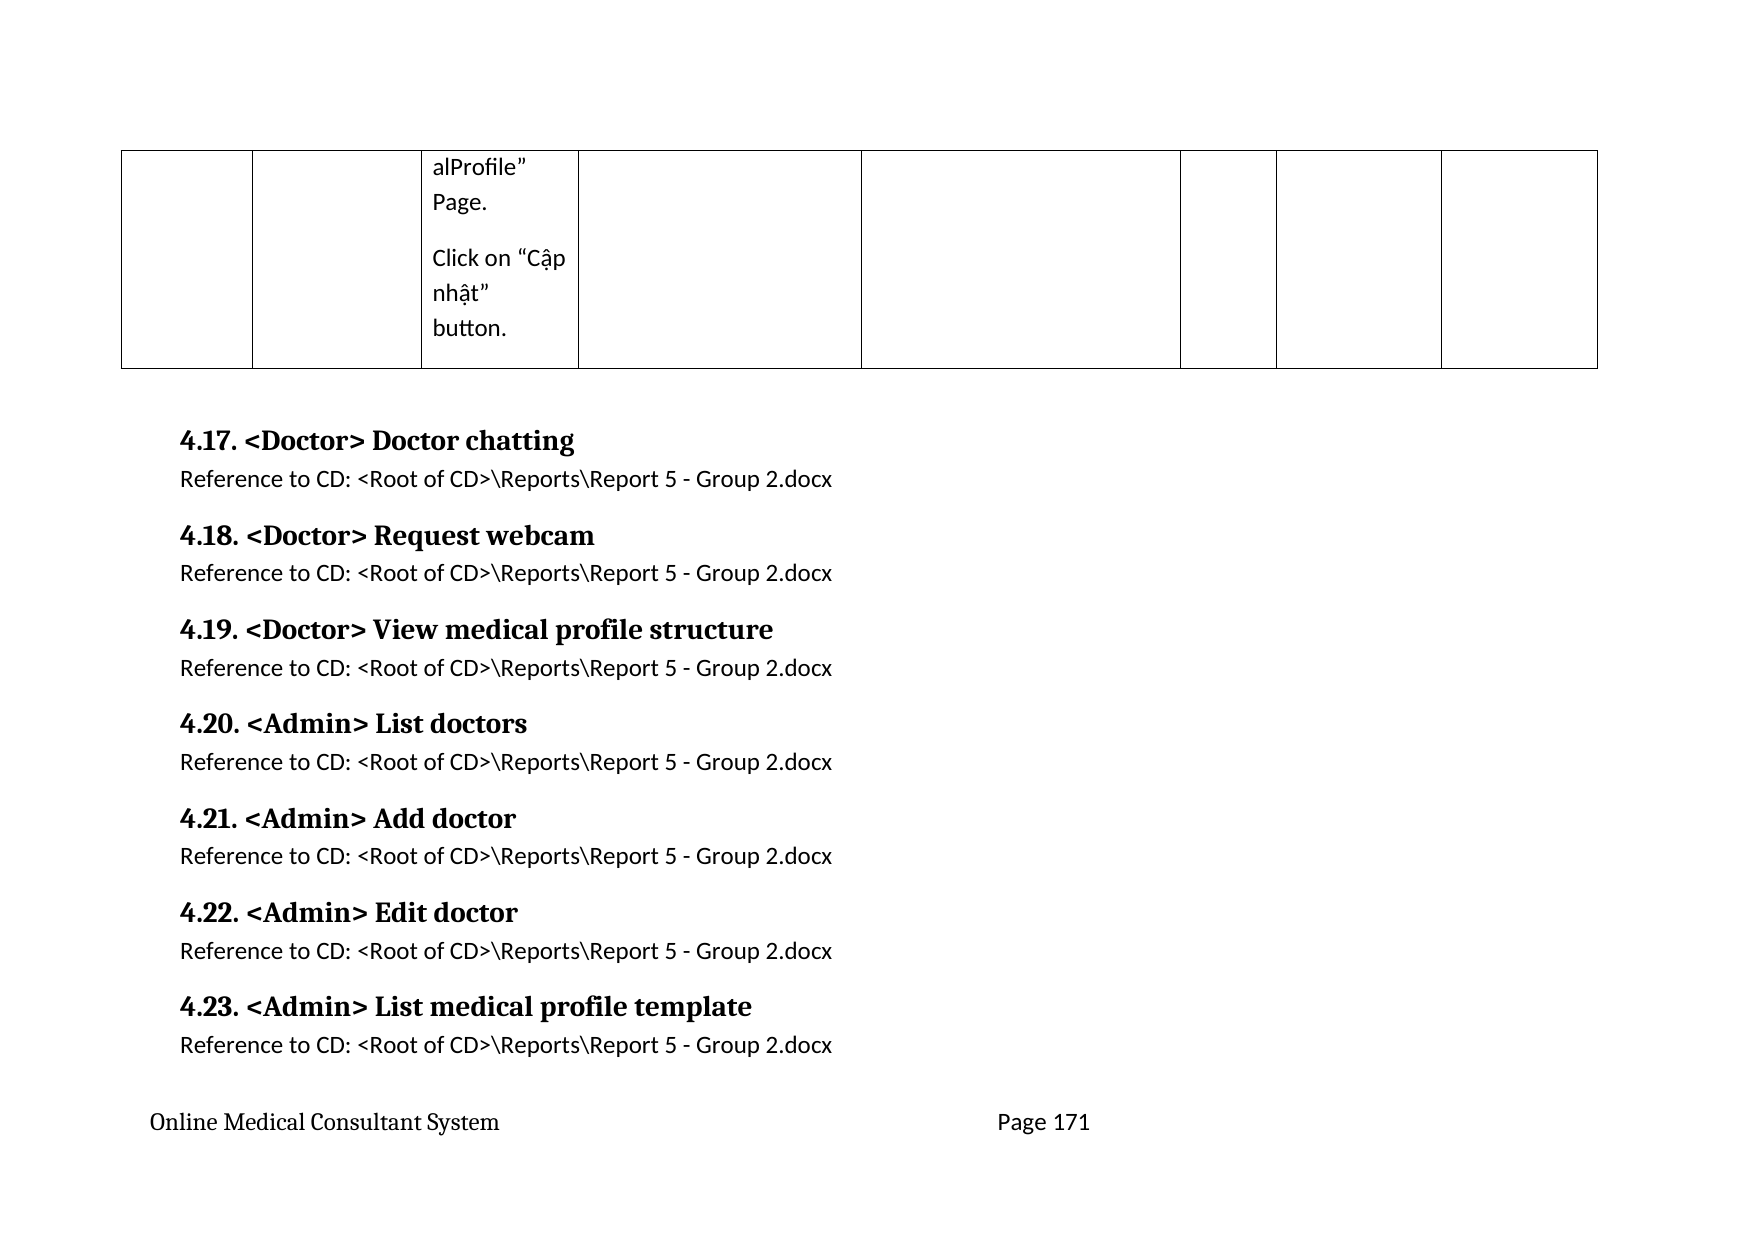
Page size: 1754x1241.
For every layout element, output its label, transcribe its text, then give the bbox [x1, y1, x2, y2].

subtitle <Doctor> Request webcam [180, 519, 1604, 552]
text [180, 1029, 1604, 1060]
text Reference to CD: <Root of CD>\Reports\Report 5 - Group 2.docx [180, 463, 1604, 493]
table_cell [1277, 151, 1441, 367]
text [180, 935, 1604, 965]
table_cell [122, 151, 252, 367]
subtitle <Doctor> View medical profile structure [180, 613, 1604, 647]
subtitle <Doctor> Doctor chatting [180, 424, 1604, 458]
text Reference to CD: <Root of CD>\Reports\Report 5 - Group 2.docx [180, 652, 1604, 682]
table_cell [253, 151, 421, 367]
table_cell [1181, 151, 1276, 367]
subtitle <Admin> List doctors [180, 707, 1604, 741]
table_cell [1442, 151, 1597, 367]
subtitle <Admin> List medical profile template [180, 991, 1604, 1024]
text Reference to CD: <Root of CD>\Reports\Report 5 - Group 2.docx [180, 840, 1604, 871]
subtitle <Admin> Add doctor [180, 802, 1604, 835]
text Reference to CD: <Root of CD>\Reports\Report 5 - Group 2.docx [180, 557, 1604, 588]
subtitle <Admin> Edit doctor [180, 896, 1604, 930]
text Reference to CD: <Root of CD>\Reports\Report 5 - Group 2.docx [180, 746, 1604, 777]
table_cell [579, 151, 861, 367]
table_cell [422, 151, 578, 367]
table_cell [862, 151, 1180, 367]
